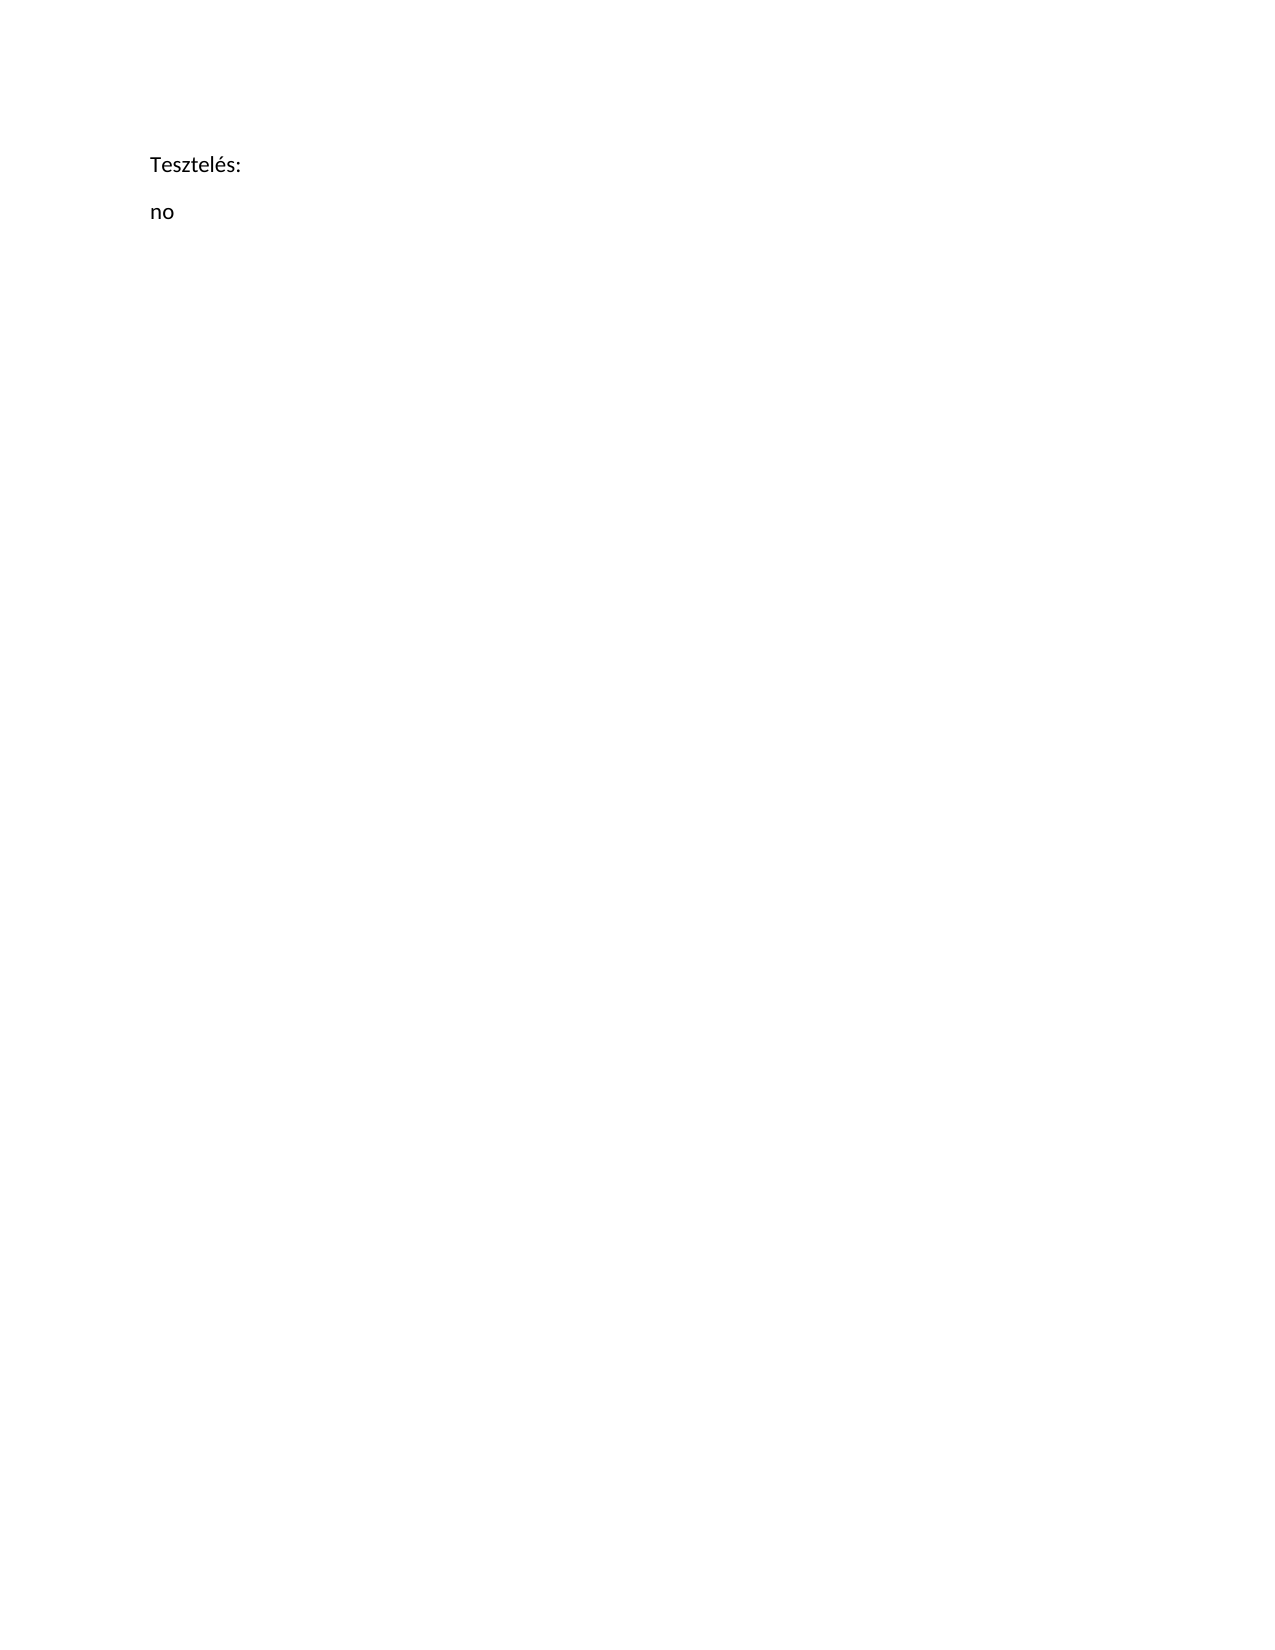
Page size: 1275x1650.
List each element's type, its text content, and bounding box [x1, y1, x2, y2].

text no [150, 197, 1125, 225]
text Tesztelés: [150, 150, 1125, 178]
